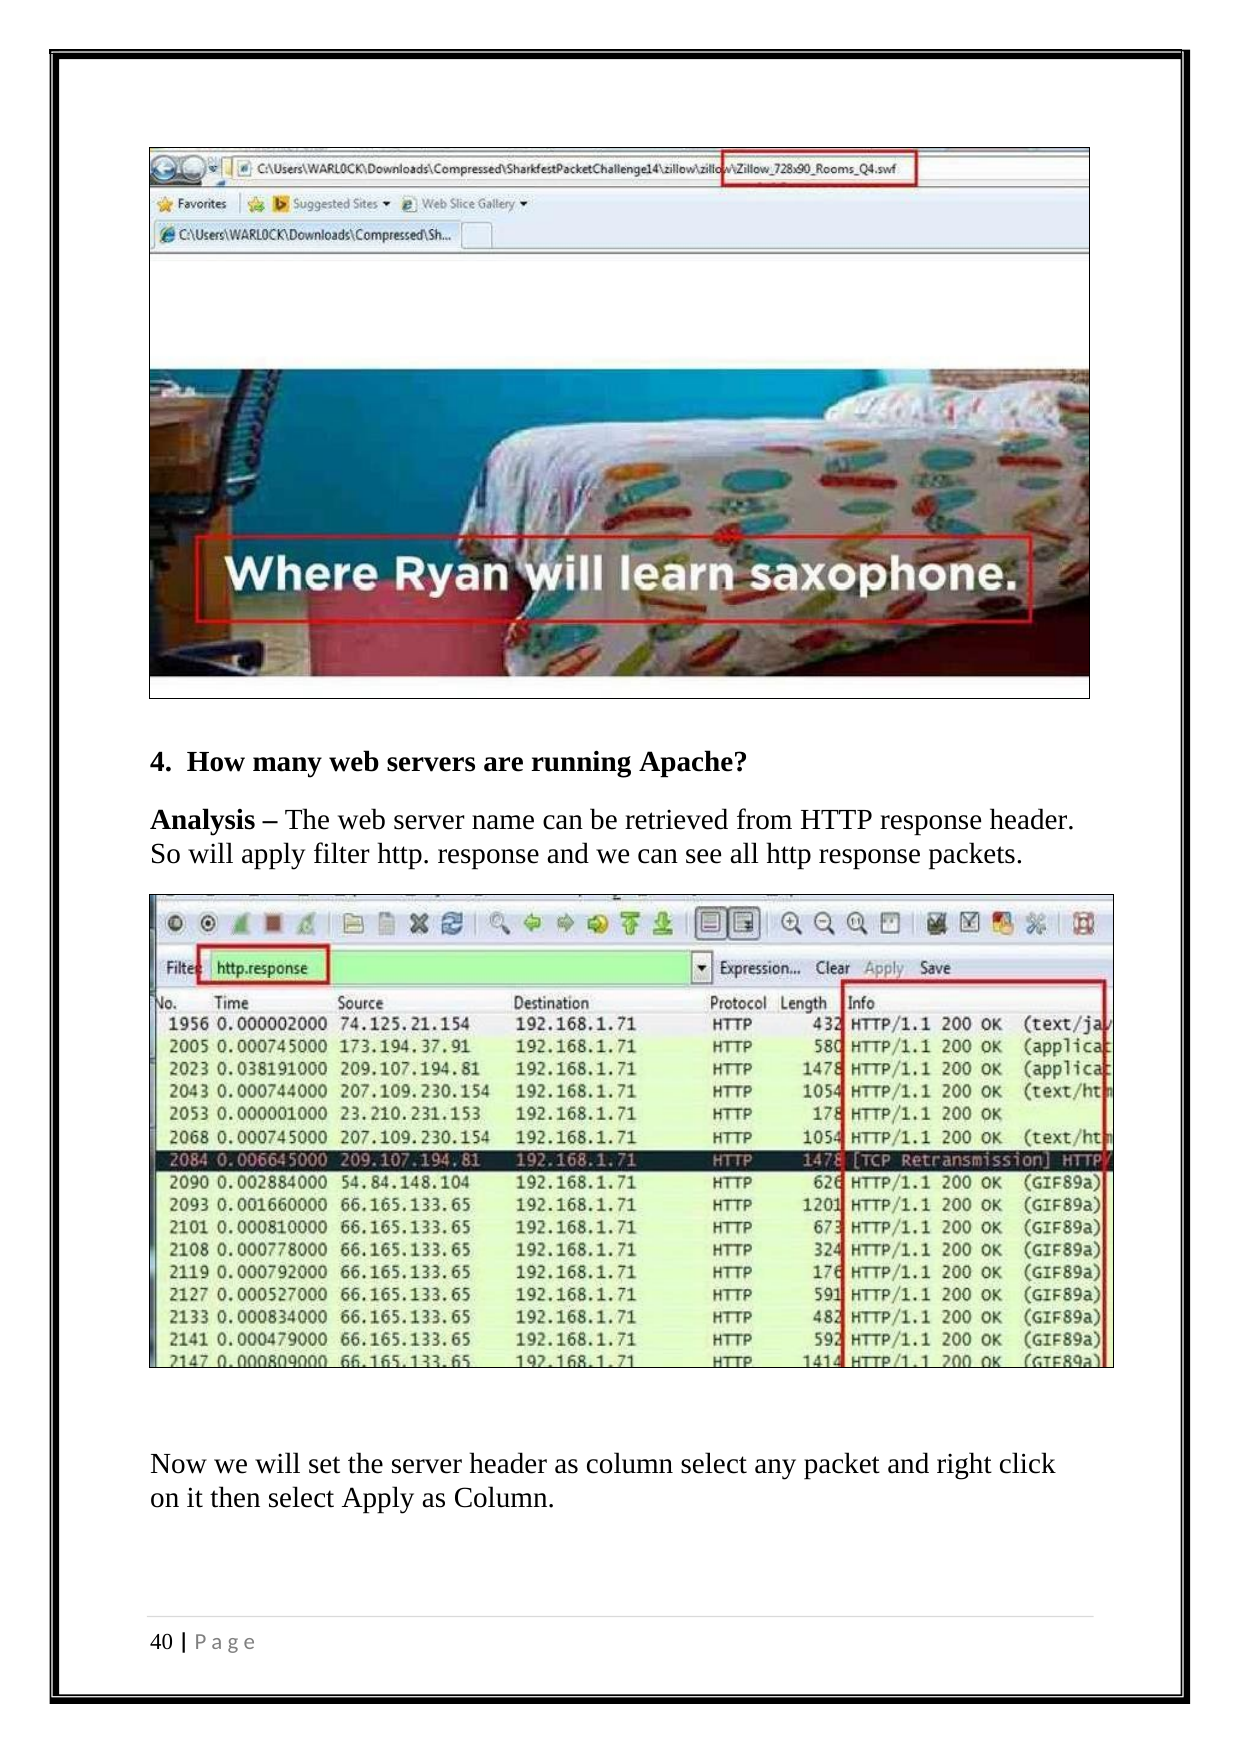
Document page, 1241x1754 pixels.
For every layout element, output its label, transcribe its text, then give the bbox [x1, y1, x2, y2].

text Analysis – The web server name can be retrieved from HTTP response header. So will apply filter http. response and we can see all http response packets. [150, 802, 1093, 869]
picture [150, 148, 1089, 698]
subtitle How many web servers are running Apache? [150, 744, 1173, 778]
picture [150, 895, 1113, 1367]
text Now we will set the server header as column select any packet and right click on it then select Apply as Column. [150, 1447, 1073, 1514]
